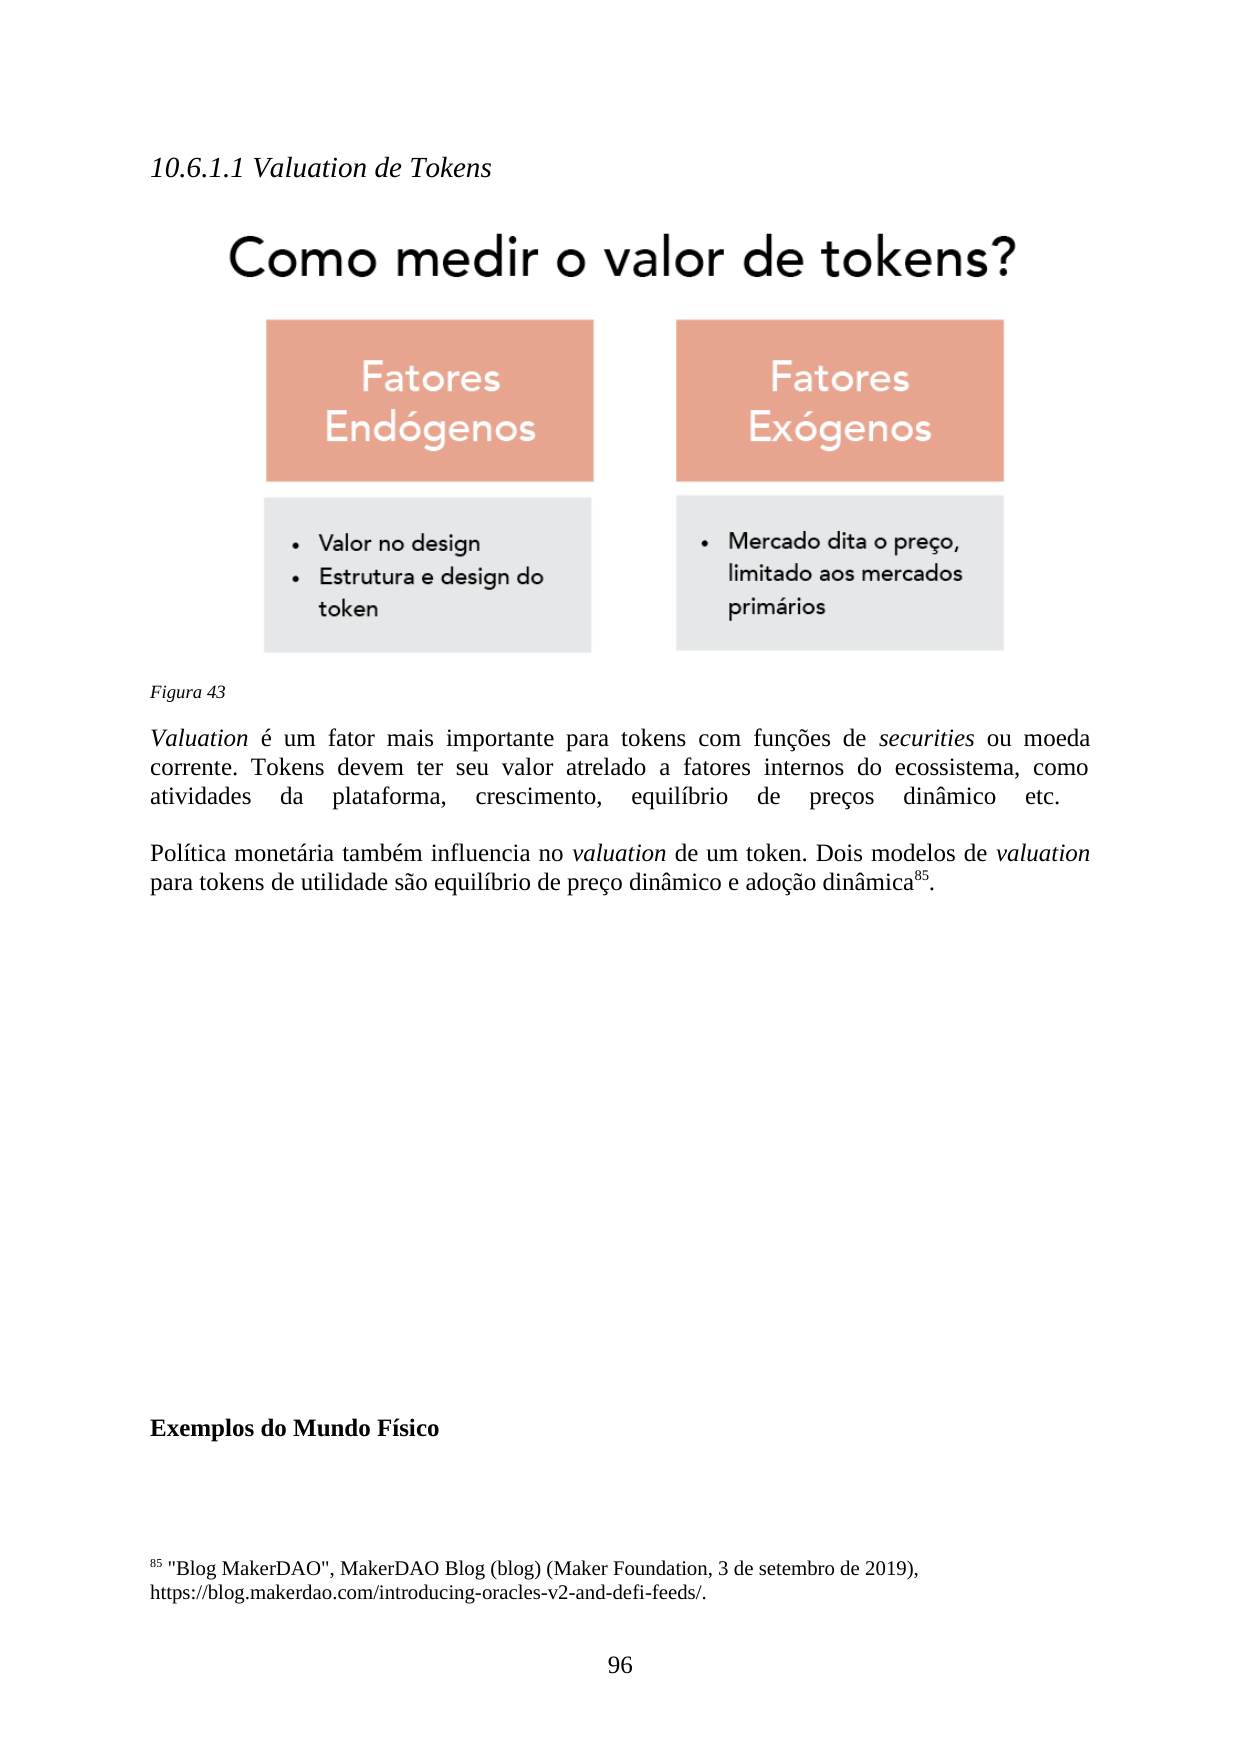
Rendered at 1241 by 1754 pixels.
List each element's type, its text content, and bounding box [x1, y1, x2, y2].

subtitle Valuation de Tokens [150, 150, 1090, 183]
picture [223, 196, 1018, 661]
text Exemplos do Mundo Físico [150, 1413, 1090, 1442]
text Valuation é um fator mais importante para tokens com funções de securities ou moeda corrente. Tokens devem ter seu valor atrelado a fatores internos do ecossistema, como atividades da plataforma, crescimento, equilíbrio de preços dinâmico etc. Política monetária também influencia no valuation de um token. Dois modelos de valuation para tokens de utilidade são equilíbrio de preço dinâmico e adoção dinâmica. [150, 723, 1090, 896]
